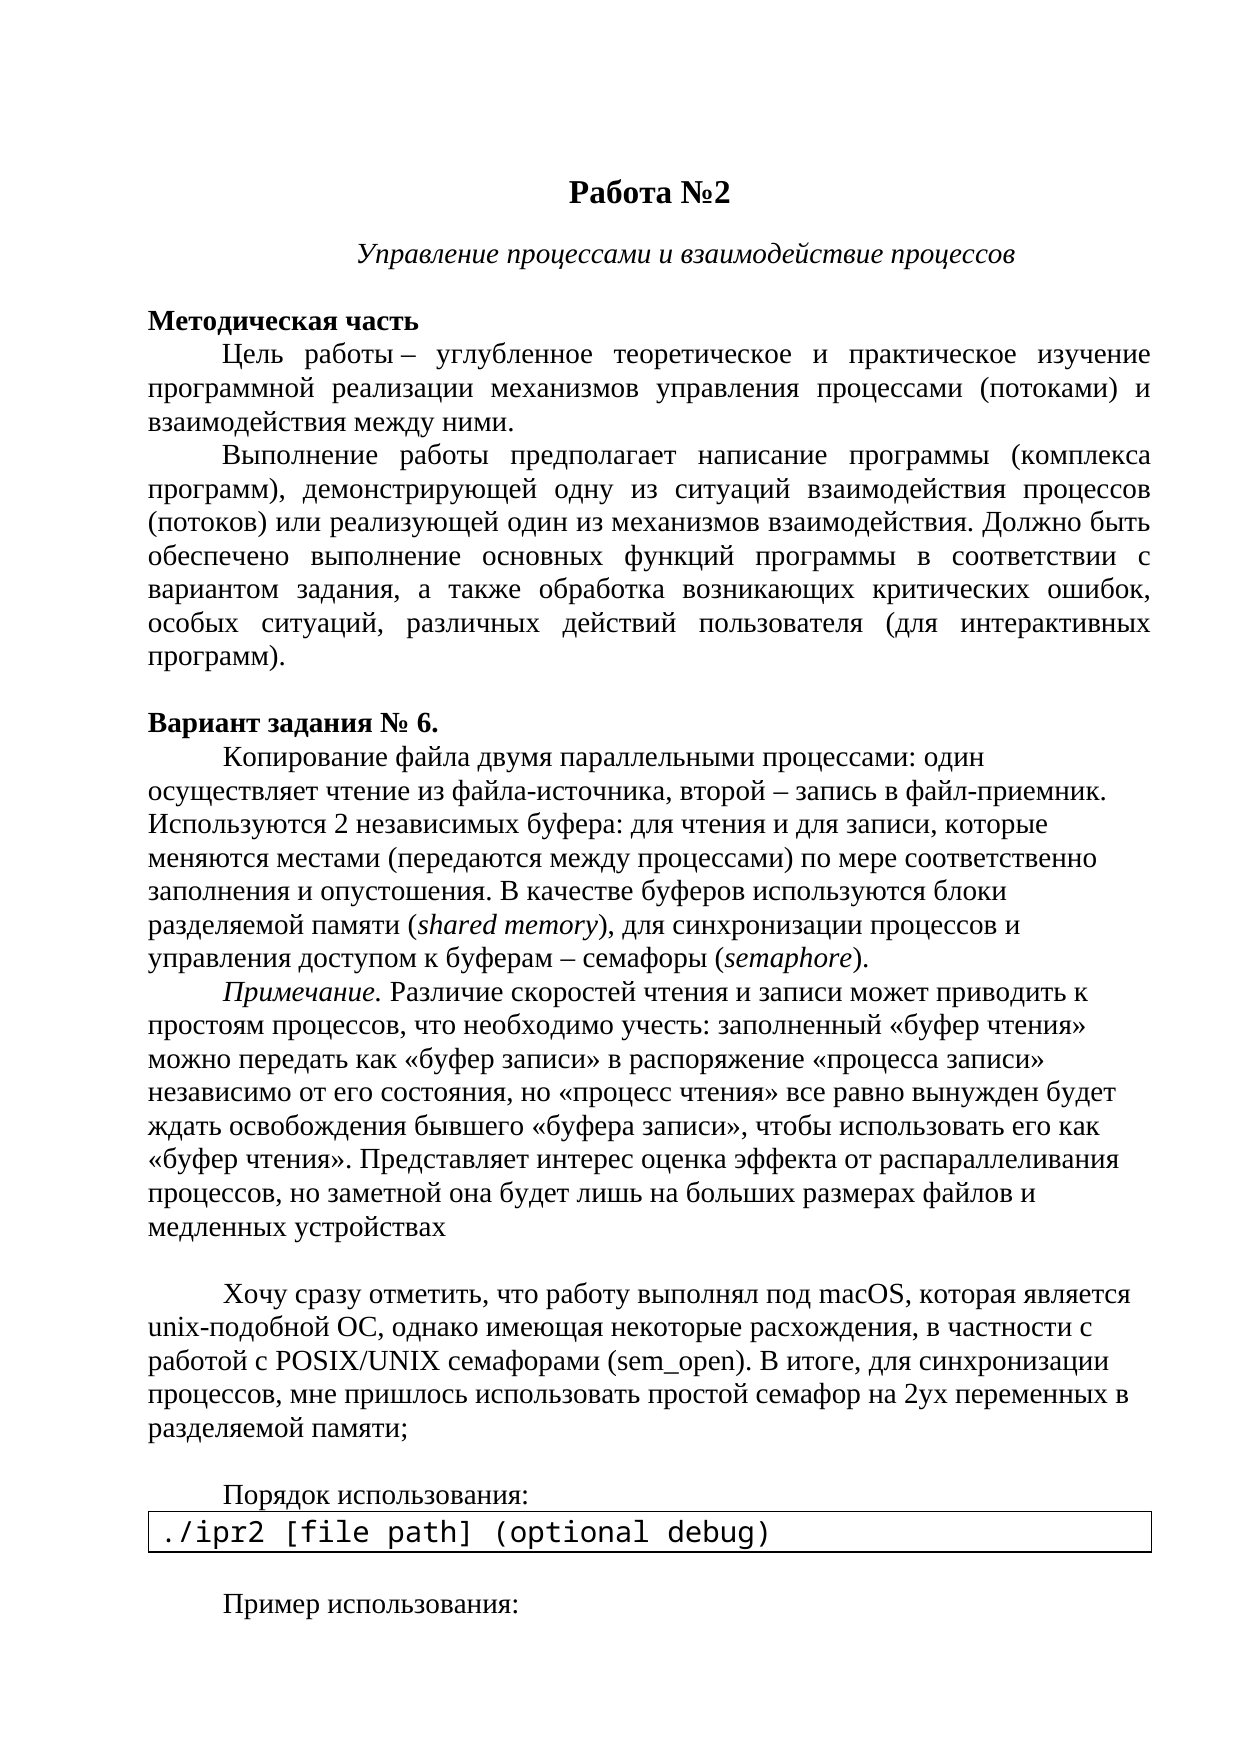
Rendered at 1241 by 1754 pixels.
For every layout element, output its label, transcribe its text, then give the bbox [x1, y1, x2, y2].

text Управление процессами и взаимодействие процессов [148, 236, 1152, 269]
text Хочу сразу отметить, что работу выполнял под macOS, которая является unix-подобной ОС, однако имеющая некоторые расхождения, в частности с работой с POSIX/UNIX семафорами (sem_open). В итоге, для синхронизации процессов, мне пришлось использовать простой семафор на 2ух переменных в разделяемой памяти; [148, 1276, 1152, 1443]
text Вариант задания № 6. [148, 706, 1152, 739]
text Цель работы – углубленное теоретическое и практическое изучение программной реализации механизмов управления процессами (потоками) и взаимодействия между ними. [148, 337, 1152, 437]
text Методическая часть [148, 303, 1152, 337]
text Примечание. Различие скоростей чтения и записи может приводить к простоям процессов, что необходимо учесть: заполненный «буфер чтения» можно передать как «буфер записи» в распоряжение «процесса записи» независимо от его состояния, но «процесс чтения» все равно вынужден будет ждать освобождения бывшего «буфера записи», чтобы использовать его как «буфер чтения». Представляет интерес оценка эффекта от распараллеливания процессов, но заметной она будет лишь на больших размерах файлов и медленных устройствах [148, 974, 1152, 1242]
text Порядок использования: [148, 1477, 1152, 1511]
subtitle Работа №2 [148, 173, 1152, 211]
text Копирование файла двумя параллельными процессами: один осуществляет чтение из файла-источника, второй – запись в файл-приемник. Используются 2 независимых буфера: для чтения и для записи, которые меняются местами (передаются между процессами) по мере соответственно заполнения и опустошения. В качестве буферов используются блоки разделяемой памяти (shared memory), для синхронизации процессов и управления доступом к буферам – семафоры (semaphore). [148, 739, 1152, 974]
table_header ./ipr2 [file path] (optional debug) [149, 1512, 1151, 1551]
text Пример использования: [148, 1586, 1152, 1619]
text Выполнение работы предполагает написание программы (комплекса программ), демонстрирующей одну из ситуаций взаимодействия процессов (потоков) или реализующей один из механизмов взаимодействия. Должно быть обеспечено выполнение основных функций программы в соответствии с вариантом задания, а также обработка возникающих критических ошибок, особых ситуаций, различных действий пользователя (для интерактивных программ). [148, 437, 1152, 672]
